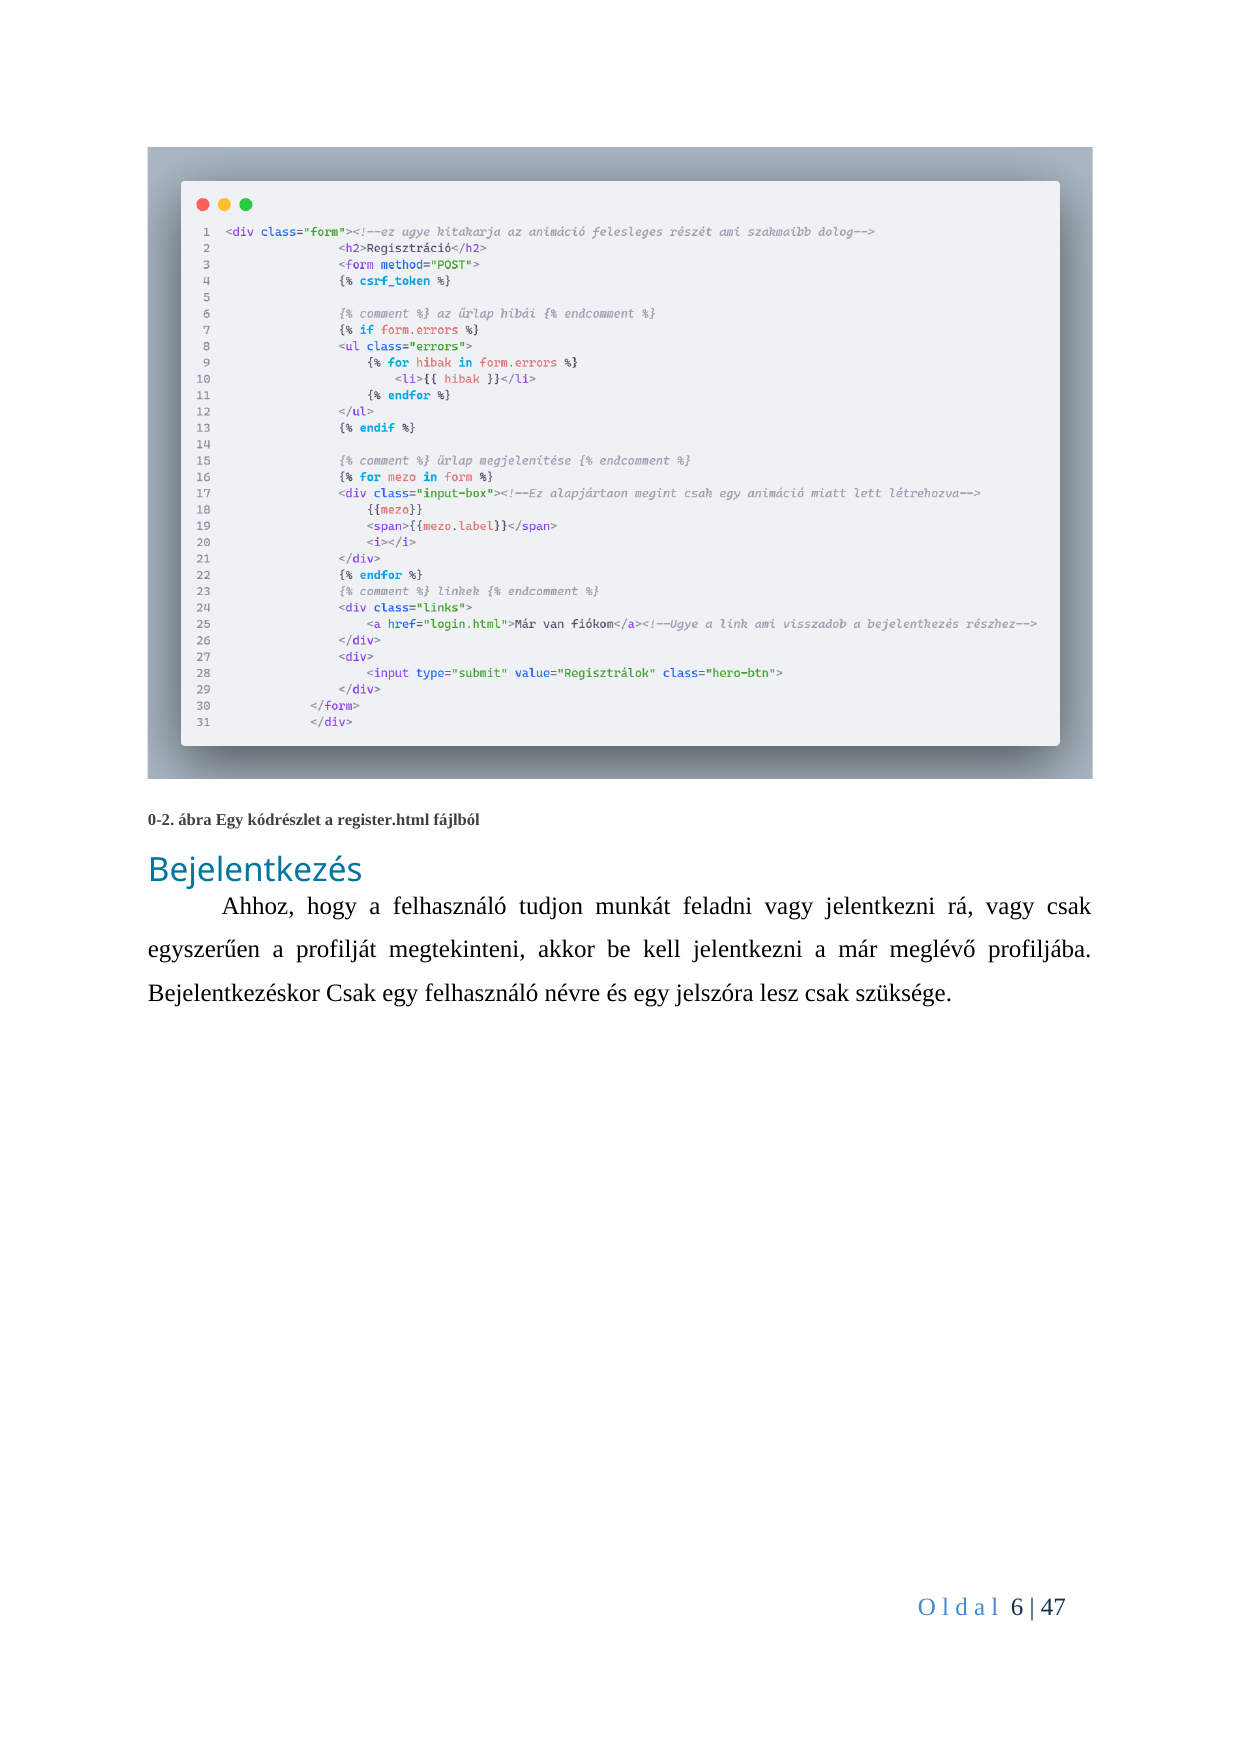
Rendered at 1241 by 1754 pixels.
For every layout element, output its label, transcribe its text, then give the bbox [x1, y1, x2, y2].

text 0-2. ábra Egy kódrészlet a register.html fájlból [148, 810, 1093, 829]
picture [147, 147, 1093, 779]
text Ahhoz, hogy a felhasználó tudjon munkát feladni vagy jelentkezni rá, vagy csak egyszerűen a profilját megtekinteni, akkor be kell jelentkezni a már meglévő profiljába. Bejelentkezéskor Csak egy felhasználó névre és egy jelszóra lesz csak szüksége. [148, 891, 1093, 1006]
subtitle Bejelentkezés [148, 846, 1093, 891]
